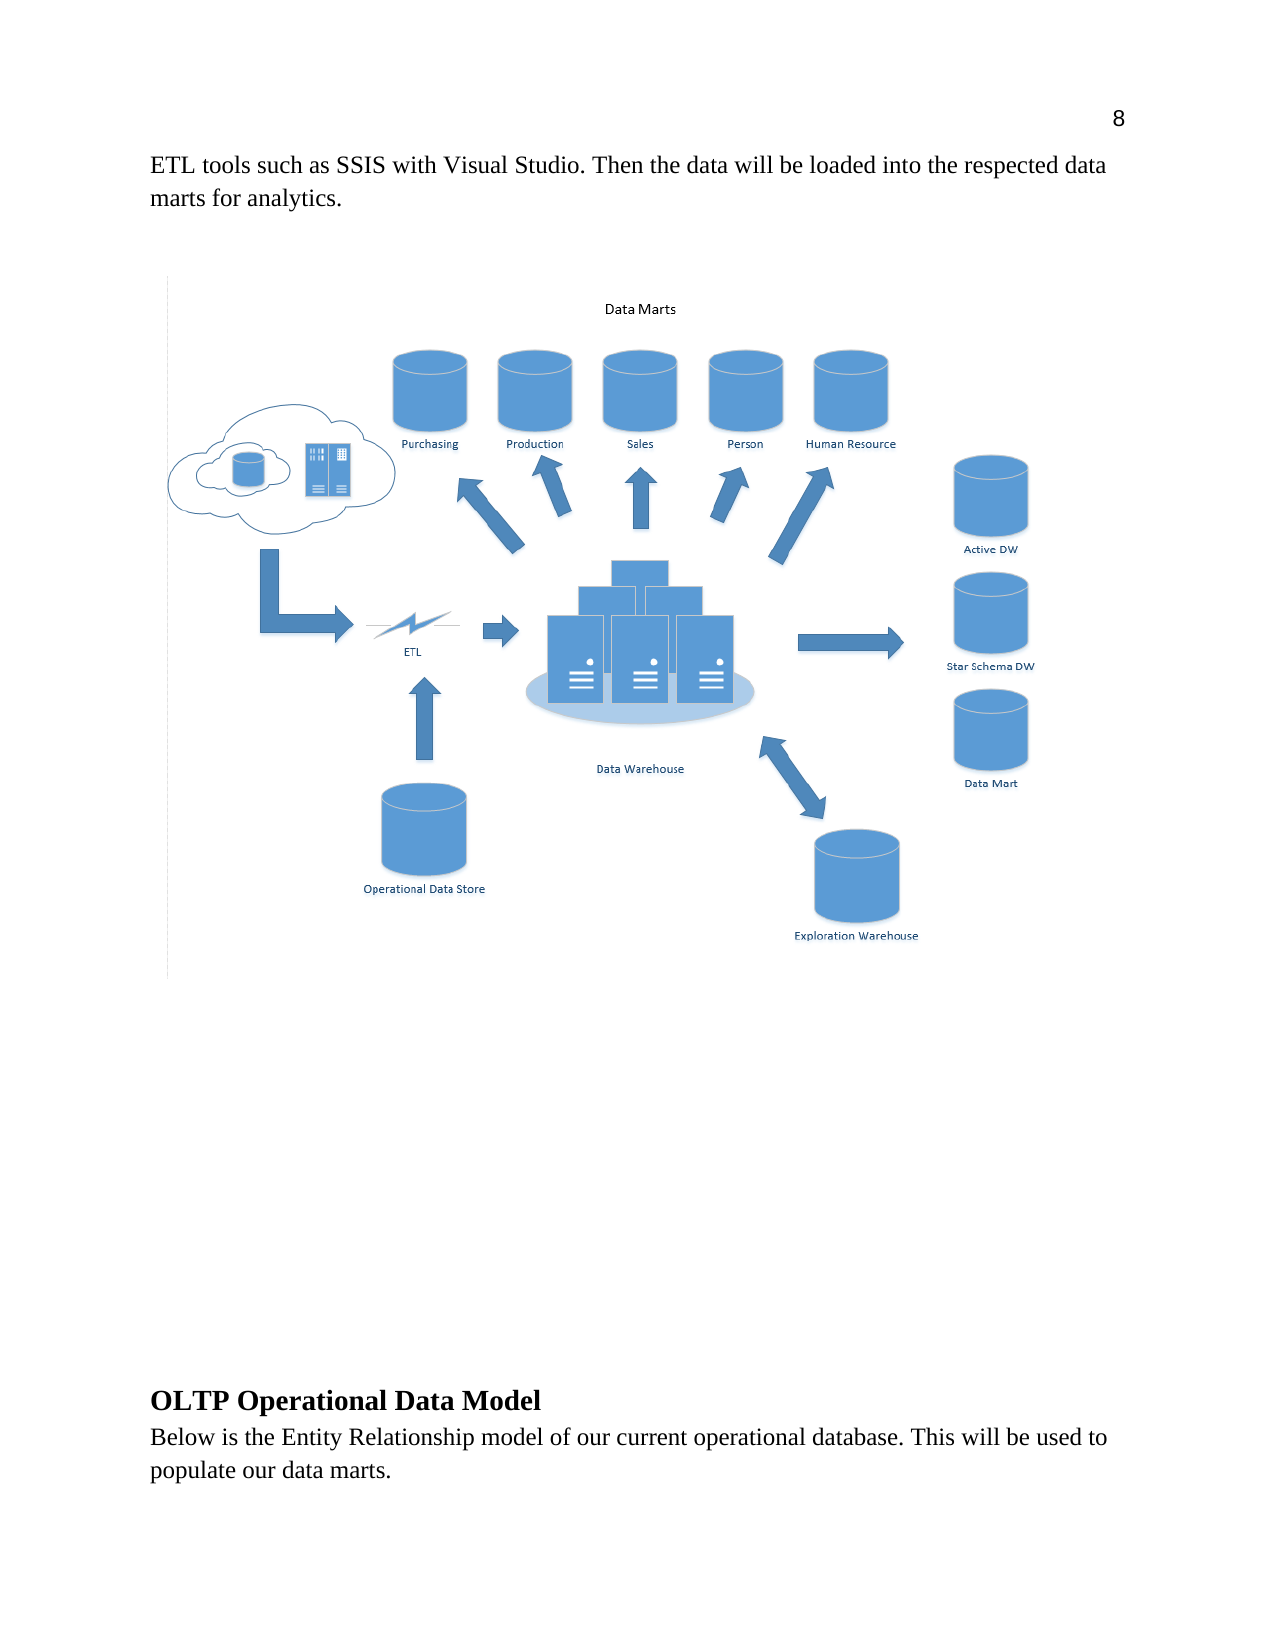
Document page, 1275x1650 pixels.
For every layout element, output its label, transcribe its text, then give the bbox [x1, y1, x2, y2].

text OLTP Operational Data Model [150, 1383, 1125, 1417]
picture [150, 276, 1125, 979]
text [150, 150, 1125, 212]
text Below is the Entity Relationship model of our current operational database. This will be used to populate our data marts. [150, 1422, 1125, 1484]
